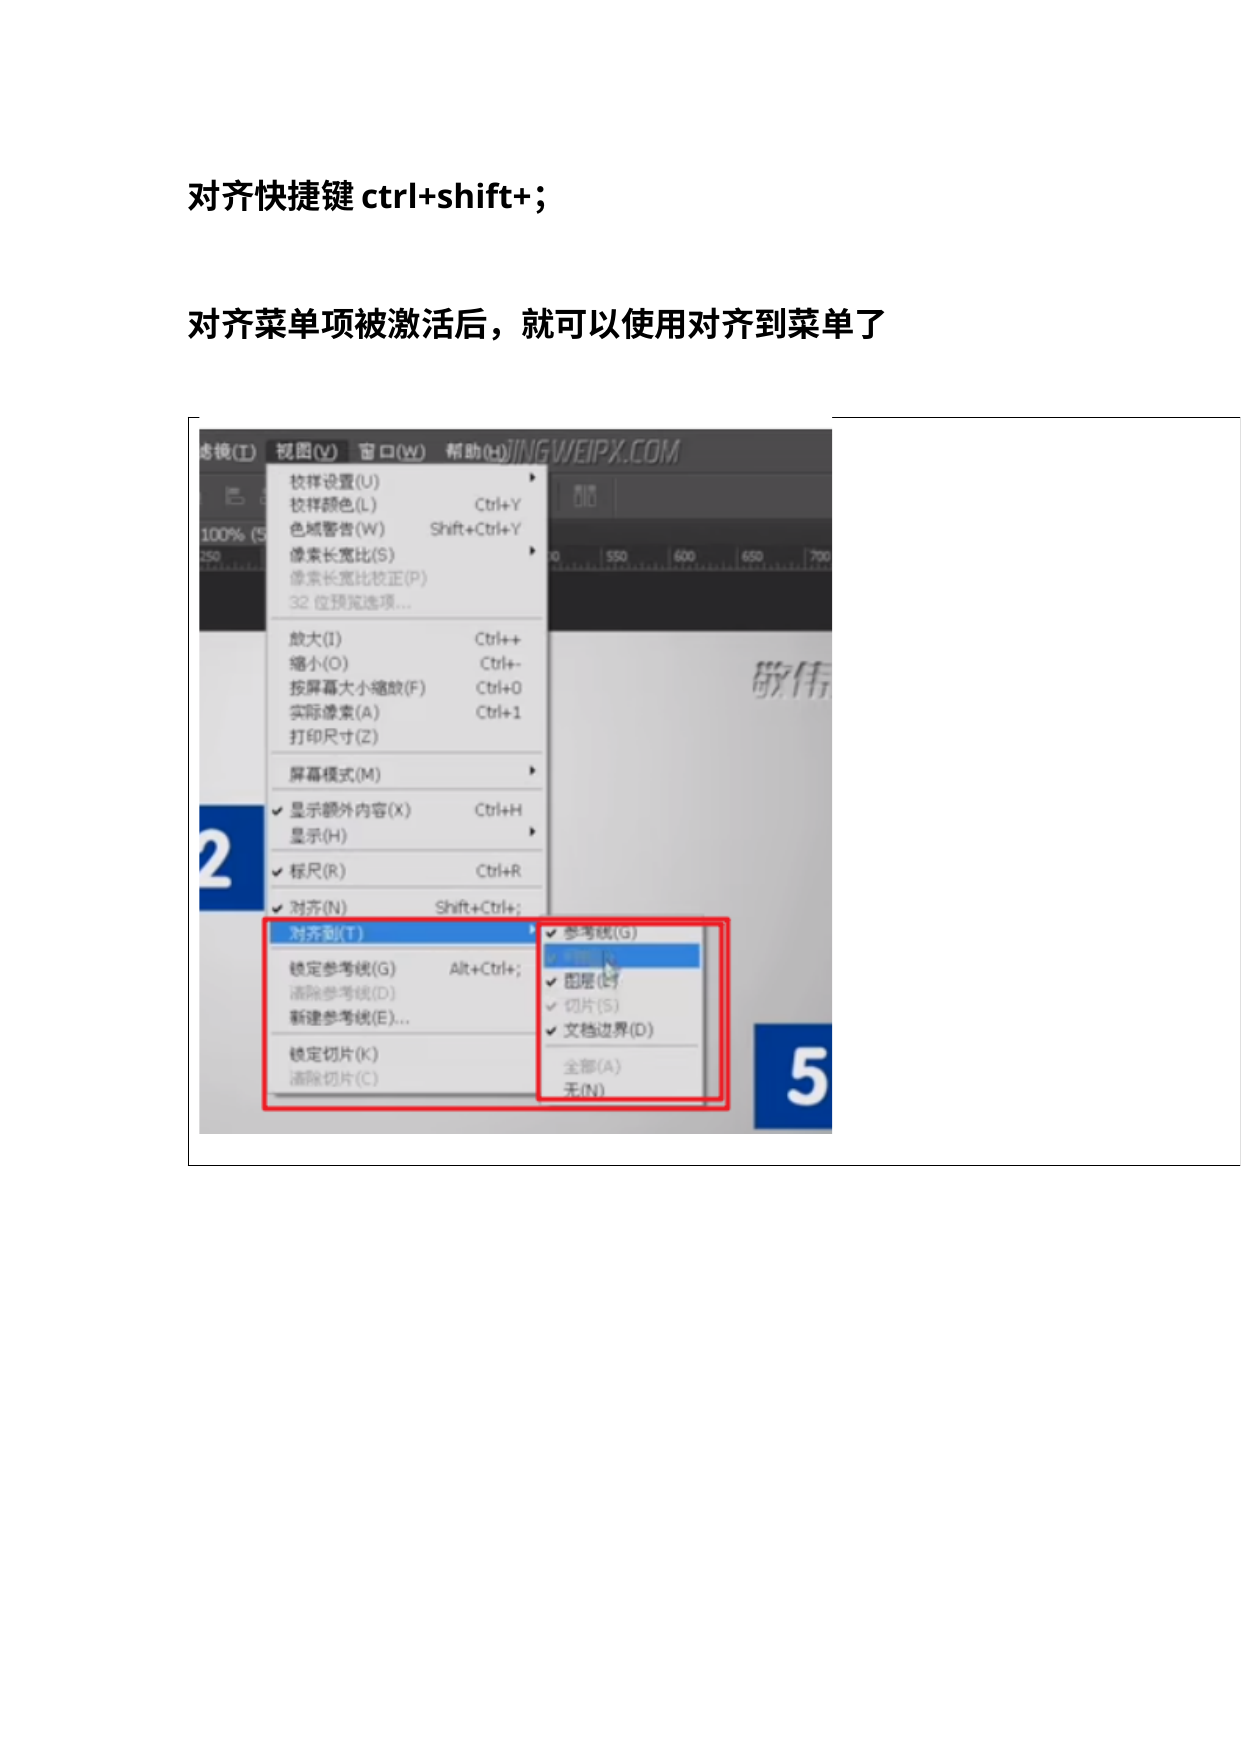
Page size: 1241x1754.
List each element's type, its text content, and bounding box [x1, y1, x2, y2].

subtitle 对齐菜单项被激活后，就可以使用对齐到菜单了 [187, 289, 1053, 354]
subtitle 对齐快捷键ctrl+shift+； [187, 162, 1053, 227]
picture [199, 417, 833, 1134]
table_header 对齐到参考线可以用在对对齐要求比较高的场合，将物体移动到参考线附近会有一种吸附的感觉，可以将几个物体对的很整齐 当然，对齐后可以隐藏参考线 [189, 418, 1240, 1165]
